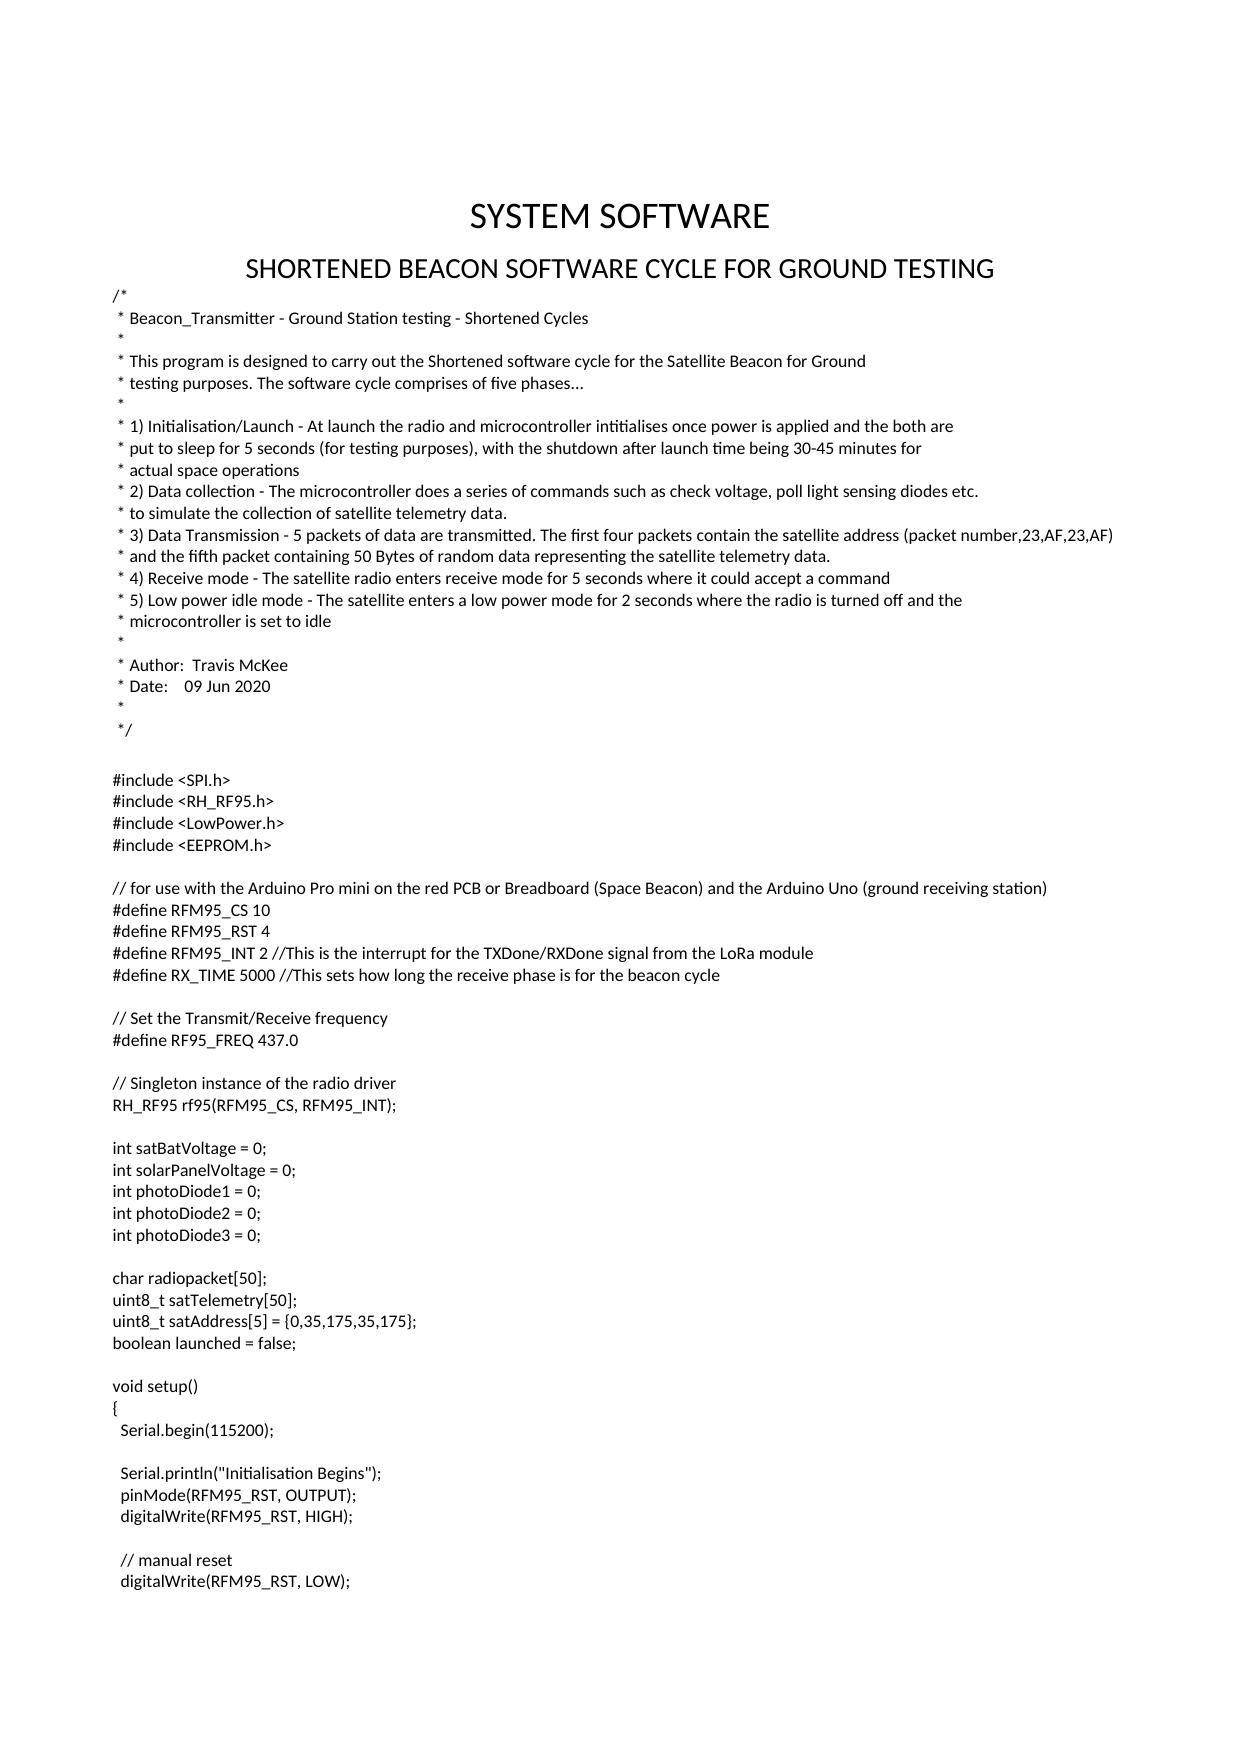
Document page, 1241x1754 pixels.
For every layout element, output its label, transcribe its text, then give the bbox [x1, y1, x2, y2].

text * This program is designed to carry out the Shortened software cycle for the Satellite Beacon for Ground [112, 351, 1128, 372]
text RH_RF95 rf95(RFM95_CS, RFM95_INT); [112, 1094, 1128, 1115]
text uint8_t satTelemetry[50]; [112, 1289, 1128, 1310]
text #define RF95_FREQ 437.0 [112, 1029, 1128, 1050]
text // for use with the Arduino Pro mini on the red PCB or Breadboard (Space Beacon) and the Arduino Uno (ground receiving station) [112, 877, 1128, 899]
text * [112, 394, 1128, 416]
text #define RX_TIME 5000 //This sets how long the receive phase is for the beacon cycle [112, 964, 1128, 985]
text * Author: Travis McKee [112, 654, 1128, 676]
text * [112, 697, 1128, 719]
text * 1) Initialisation/Launch - At launch the radio and microcontroller intitialises once power is applied and the both are [112, 416, 1128, 437]
text digitalWrite(RFM95_RST, HIGH); [112, 1505, 1128, 1527]
text char radiopacket[50]; [112, 1267, 1128, 1289]
text * actual space operations [112, 459, 1128, 481]
text // Singleton instance of the radio driver [112, 1072, 1128, 1094]
text int satBatVoltage = 0; [112, 1137, 1128, 1159]
subtitle System Software [112, 192, 1128, 237]
text * testing purposes. The software cycle comprises of five phases... [112, 372, 1128, 394]
text boolean launched = false; [112, 1332, 1128, 1354]
text #define RFM95_RST 4 [112, 920, 1128, 942]
text pinMode(RFM95_RST, OUTPUT); [112, 1484, 1128, 1505]
text /* [112, 286, 1128, 307]
text #include <LowPower.h> [112, 812, 1128, 834]
subtitle Shortened beacon software cycle for ground testing [112, 250, 1128, 286]
text Serial.begin(115200); [112, 1419, 1128, 1440]
text * to simulate the collection of satellite telemetry data. [112, 502, 1128, 524]
text * and the fifth packet containing 50 Bytes of random data representing the satellite telemetry data. [112, 546, 1128, 567]
text * 5) Low power idle mode - The satellite enters a low power mode for 2 seconds where the radio is turned off and the [112, 589, 1128, 611]
text int photoDiode3 = 0; [112, 1224, 1128, 1245]
text * Beacon_Transmitter - Ground Station testing - Shortened Cycles [112, 307, 1128, 329]
text // Set the Transmit/Receive frequency [112, 1007, 1128, 1029]
text * [112, 632, 1128, 654]
text digitalWrite(RFM95_RST, LOW); [112, 1570, 1128, 1592]
text * 4) Receive mode - The satellite radio enters receive mode for 5 seconds where it could accept a command [112, 567, 1128, 589]
text { [112, 1397, 1128, 1419]
text * microcontroller is set to idle [112, 611, 1128, 632]
text * 3) Data Transmission - 5 packets of data are transmitted. The first four packets contain the satellite address (packet number,23,AF,23,AF) [112, 524, 1128, 546]
text Serial.println("Initialisation Begins"); [112, 1462, 1128, 1484]
text #define RFM95_INT 2 //This is the interrupt for the TXDone/RXDone signal from the LoRa module [112, 942, 1128, 964]
text #include <EEPROM.h> [112, 834, 1128, 855]
text // manual reset [112, 1549, 1128, 1570]
text */ [112, 719, 1128, 741]
text #include <SPI.h> [112, 769, 1128, 790]
text #define RFM95_CS 10 [112, 899, 1128, 920]
text * put to sleep for 5 seconds (for testing purposes), with the shutdown after launch time being 30-45 minutes for [112, 437, 1128, 459]
text int photoDiode1 = 0; [112, 1180, 1128, 1202]
text uint8_t satAddress[5] = {0,35,175,35,175}; [112, 1310, 1128, 1332]
text * [112, 329, 1128, 351]
text void setup() [112, 1375, 1128, 1397]
text * 2) Data collection - The microcontroller does a series of commands such as check voltage, poll light sensing diodes etc. [112, 481, 1128, 502]
text * Date: 09 Jun 2020 [112, 676, 1128, 697]
text #include <RH_RF95.h> [112, 790, 1128, 812]
text int photoDiode2 = 0; [112, 1202, 1128, 1224]
text int solarPanelVoltage = 0; [112, 1159, 1128, 1180]
